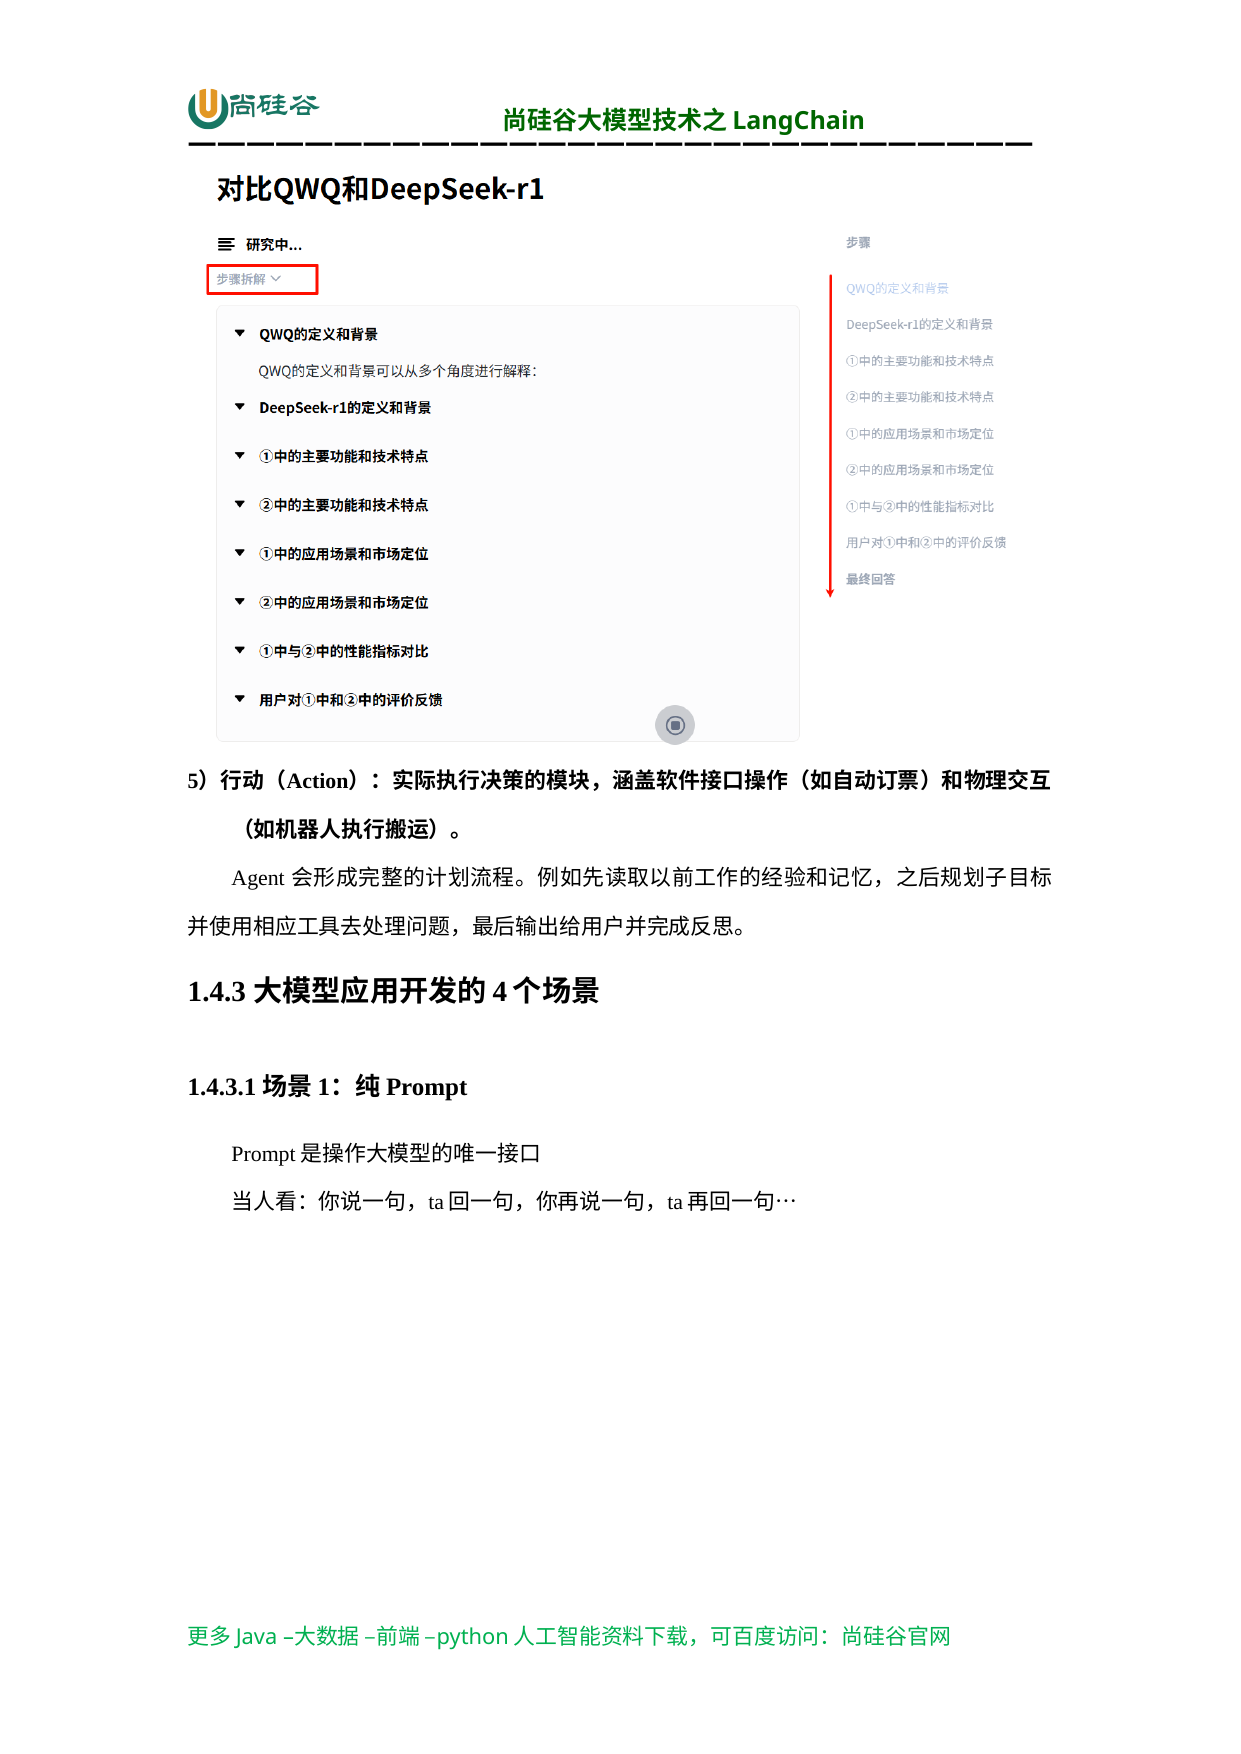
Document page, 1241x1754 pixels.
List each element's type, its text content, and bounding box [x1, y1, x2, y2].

text Prompt是操作大模型的唯一接口 [187, 1135, 1053, 1168]
text 大模型应用开发的4个场景 [187, 957, 1053, 1022]
picture [187, 165, 1063, 750]
text Agent 会形成完整的计划流程。例如先读取以前工作的经验和记忆，之后规划子目标并使用相应工具去处理问题，最后输出给用户并完成反思。 [187, 859, 1053, 941]
text 当人看：你说一句，ta回一句，你再说一句，ta再回一句… [187, 1183, 1053, 1216]
picture [187, 88, 321, 130]
text 行动（Action）：实际执行决策的模块，涵盖软件接口操作（如自动订票）和物理交互（如机器人执行搬运）。 [187, 762, 1053, 844]
text 场景1：纯 Prompt [187, 1052, 1053, 1117]
